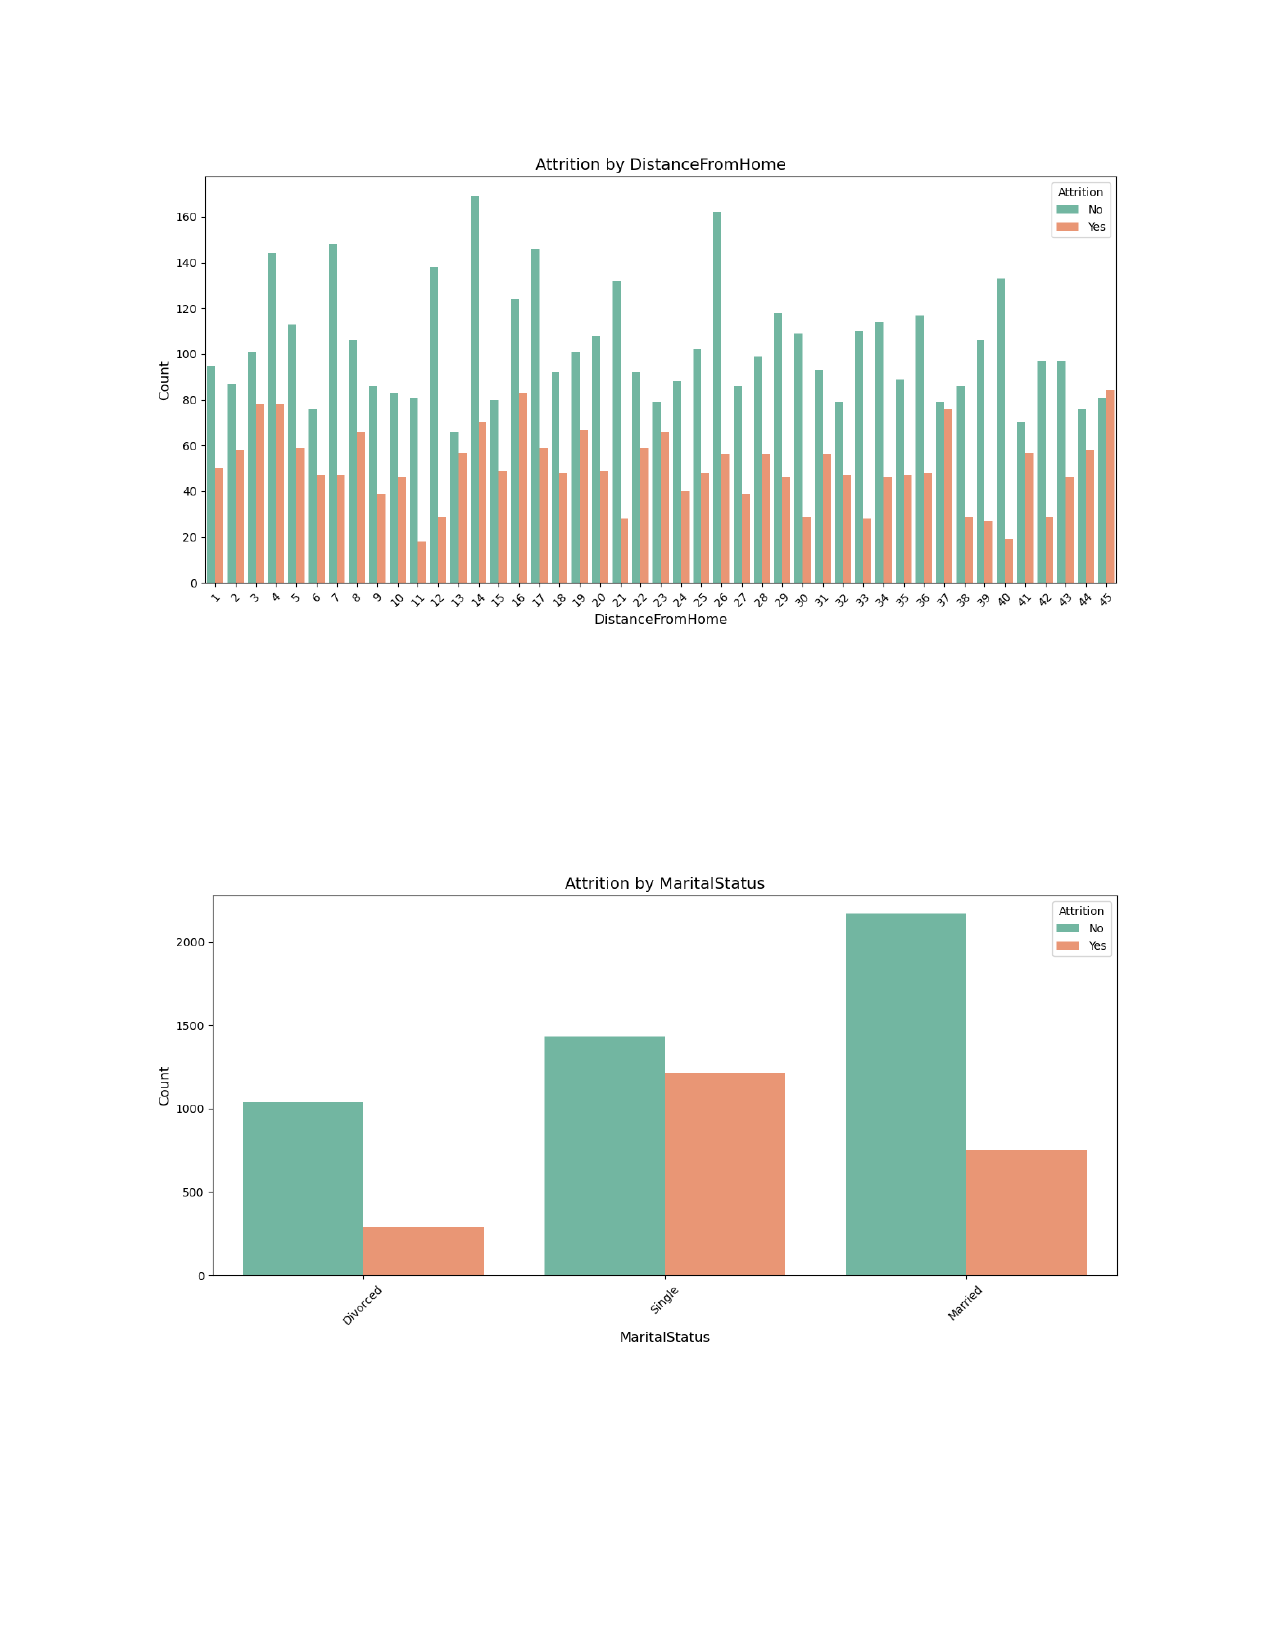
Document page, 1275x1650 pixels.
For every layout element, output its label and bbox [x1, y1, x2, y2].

picture [150, 150, 1124, 634]
picture [150, 868, 1124, 1352]
